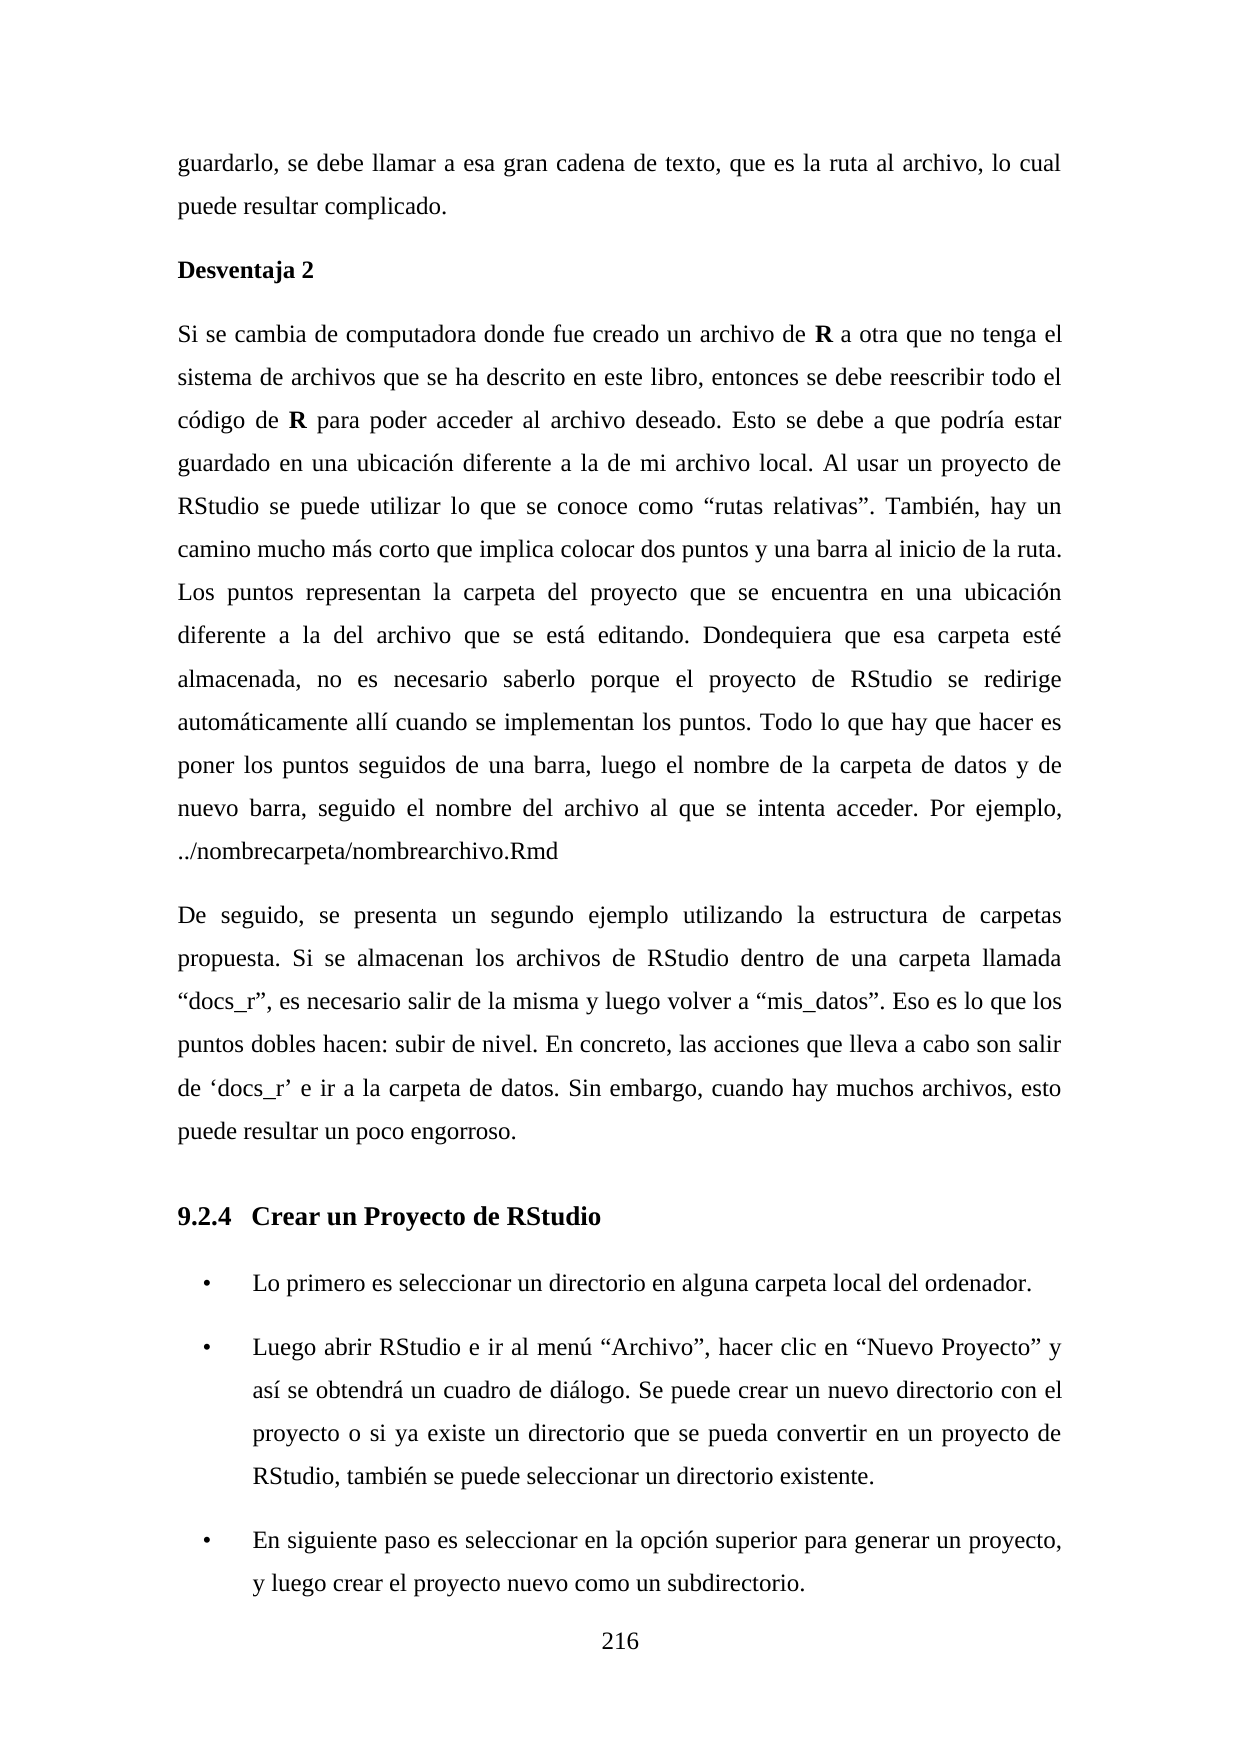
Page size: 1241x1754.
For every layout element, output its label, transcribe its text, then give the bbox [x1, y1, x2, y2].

list Luego abrir RStudio e ir al menú “Archivo”, hacer clic en “Nuevo Proyecto” y así se obtendrá un cuadro de diálogo. Se puede crear un nuevo directorio con el proyecto o si ya existe un directorio que se pueda convertir en un proyecto de RStudio, también se puede seleccionar un directorio existente. [202, 1332, 1063, 1490]
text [177, 148, 1063, 219]
list En siguiente paso es seleccionar en la opción superior para generar un proyecto, y luego crear el proyecto nuevo como un subdirectorio. [202, 1525, 1063, 1597]
text De seguido, se presenta un segundo ejemplo utilizando la estructura de carpetas propuesta. Si se almacenan los archivos de RStudio dentro de una carpeta llamada “docs_r”, es necesario salir de la misma y luego volver a “mis_datos”. Eso es lo que los puntos dobles hacen: subir de nivel. En concreto, las acciones que lleva a cabo son salir de ‘docs_r’ e ir a la carpeta de datos. Sin embargo, cuando hay muchos archivos, esto puede resultar un poco engorroso. [177, 900, 1063, 1144]
text Desventaja 2 [177, 255, 1063, 283]
text Si se cambia de computadora donde fue creado un archivo de R a otra que no tenga el sistema de archivos que se ha descrito en este libro, entonces se debe reescribir todo el código de R para poder acceder al archivo deseado. Esto se debe a que podría estar guardado en una ubicación diferente a la de mi archivo local. Al usar un proyecto de RStudio se puede utilizar lo que se conoce como “rutas relativas”. También, hay un camino mucho más corto que implica colocar dos puntos y una barra al inicio de la ruta. Los puntos representan la carpeta del proyecto que se encuentra en una ubicación diferente a la del archivo que se está editando. Dondequiera que esa carpeta esté almacenada, no es necesario saberlo porque el proyecto de RStudio se redirige automáticamente allí cuando se implementan los puntos. Todo lo que hay que hacer es poner los puntos seguidos de una barra, luego el nombre de la carpeta de datos y de nuevo barra, seguido el nombre del archivo al que se intenta acceder. Por ejemplo, ../nombrecarpeta/nombrearchivo.Rmd [177, 319, 1063, 865]
list Lo primero es seleccionar un directorio en alguna carpeta local del ordenador. [202, 1268, 1063, 1297]
subtitle 9.2.4 Crear un Proyecto de RStudio [177, 1201, 1063, 1232]
